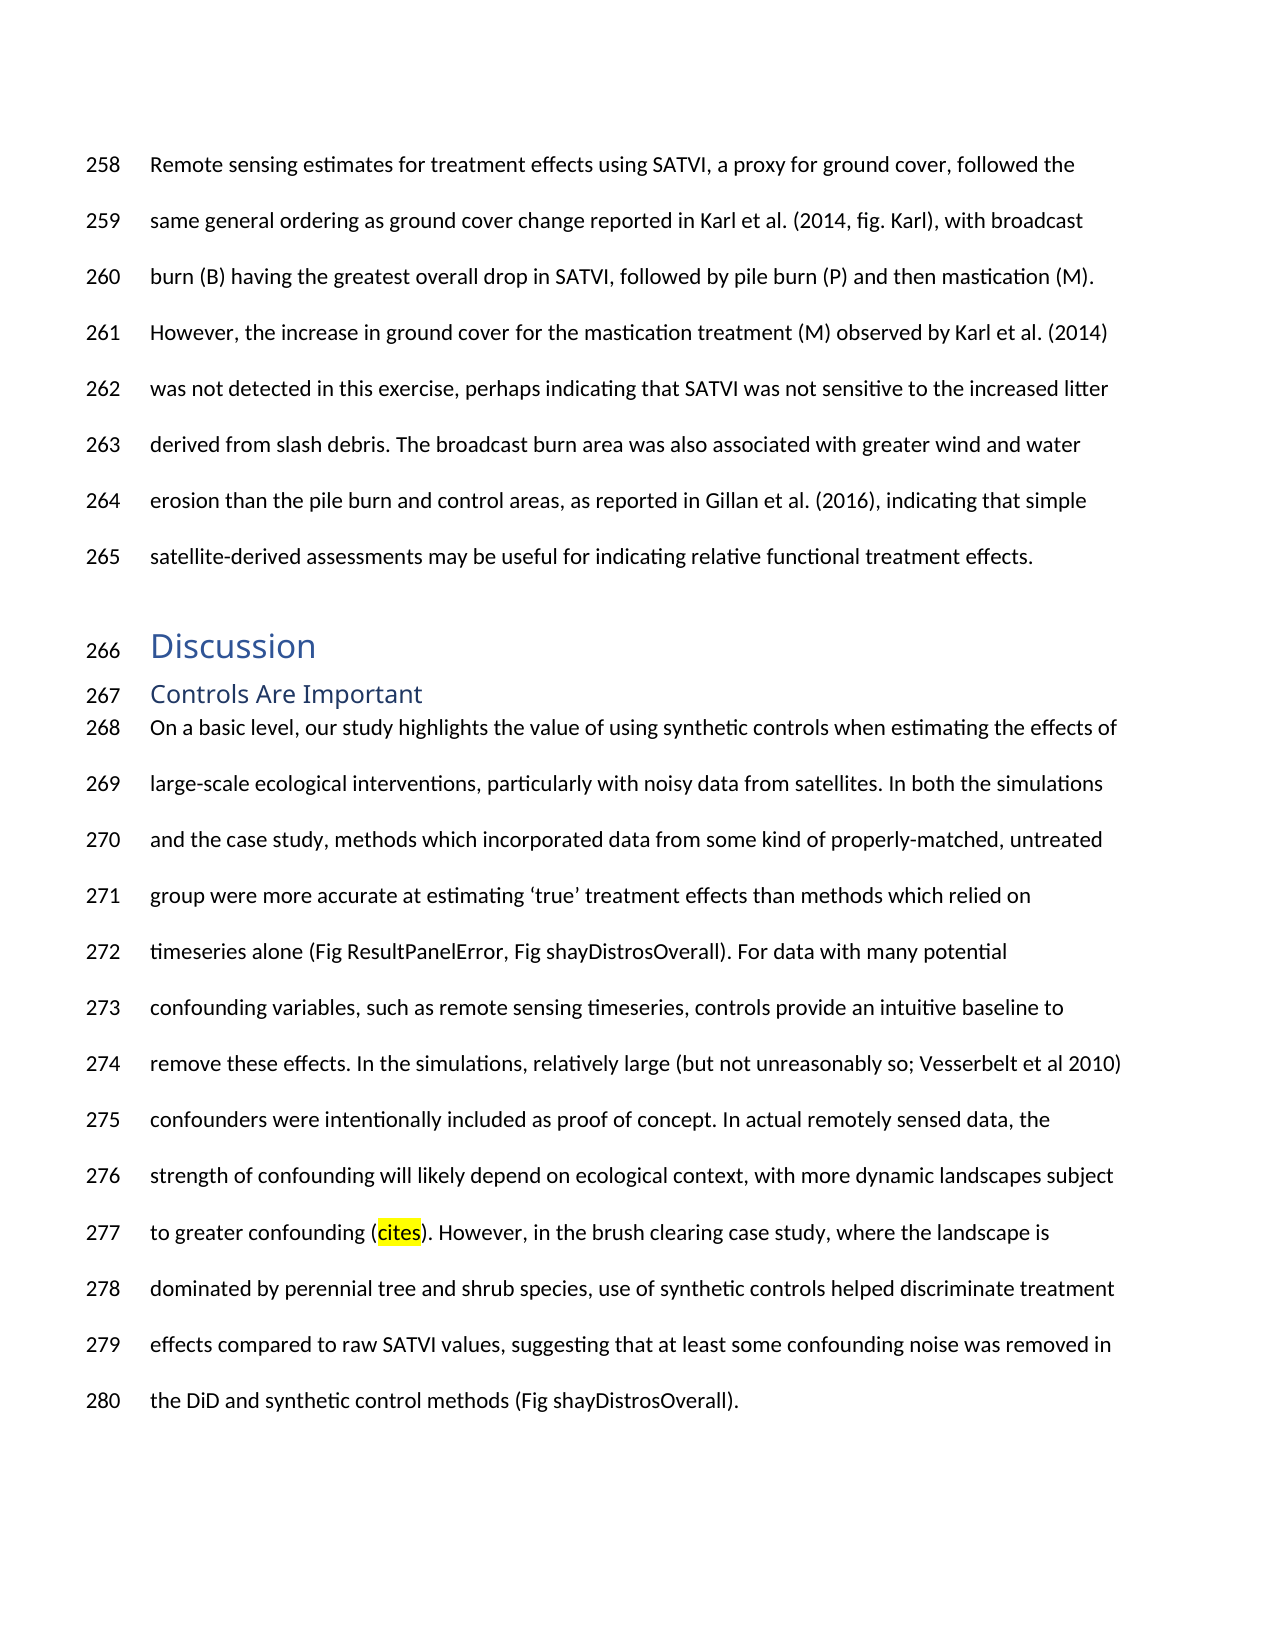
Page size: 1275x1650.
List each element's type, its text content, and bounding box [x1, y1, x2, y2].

subtitle Discussion [150, 623, 1125, 669]
subtitle Controls Are Important [150, 676, 1125, 711]
text Remote sensing estimates for treatment effects using SATVI, a proxy for ground cover, followed the same general ordering as ground cover change reported in Karl et al. (2014, fig. Karl), with broadcast burn (B) having the greatest overall drop in SATVI, followed by pile burn (P) and then mastication (M). However, the increase in ground cover for the mastication treatment (M) observed by Karl et al. (2014) was not detected in this exercise, perhaps indicating that SATVI was not sensitive to the increased litter derived from slash debris. The broadcast burn area was also associated with greater wind and water erosion than the pile burn and control areas, as reported in Gillan et al. (2016), indicating that simple satellite-derived assessments may be useful for indicating relative functional treatment effects. [150, 150, 1125, 570]
text On a basic level, our study highlights the value of using synthetic controls when estimating the effects of large-scale ecological interventions, particularly with noisy data from satellites. In both the simulations and the case study, methods which incorporated data from some kind of properly-matched, untreated group were more accurate at estimating ‘true’ treatment effects than methods which relied on timeseries alone (Fig ResultPanelError, Fig shayDistrosOverall). For data with many potential confounding variables, such as remote sensing timeseries, controls provide an intuitive baseline to remove these effects. In the simulations, relatively large (but not unreasonably so; Vesserbelt et al 2010) confounders were intentionally included as proof of concept. In actual remotely sensed data, the strength of confounding will likely depend on ecological context, with more dynamic landscapes subject to greater confounding (cites). However, in the brush clearing case study, where the landscape is dominated by perennial tree and shrub species, use of synthetic controls helped discriminate treatment effects compared to raw SATVI values, suggesting that at least some confounding noise was removed in the DiD and synthetic control methods (Fig shayDistrosOverall). [150, 713, 1125, 1414]
